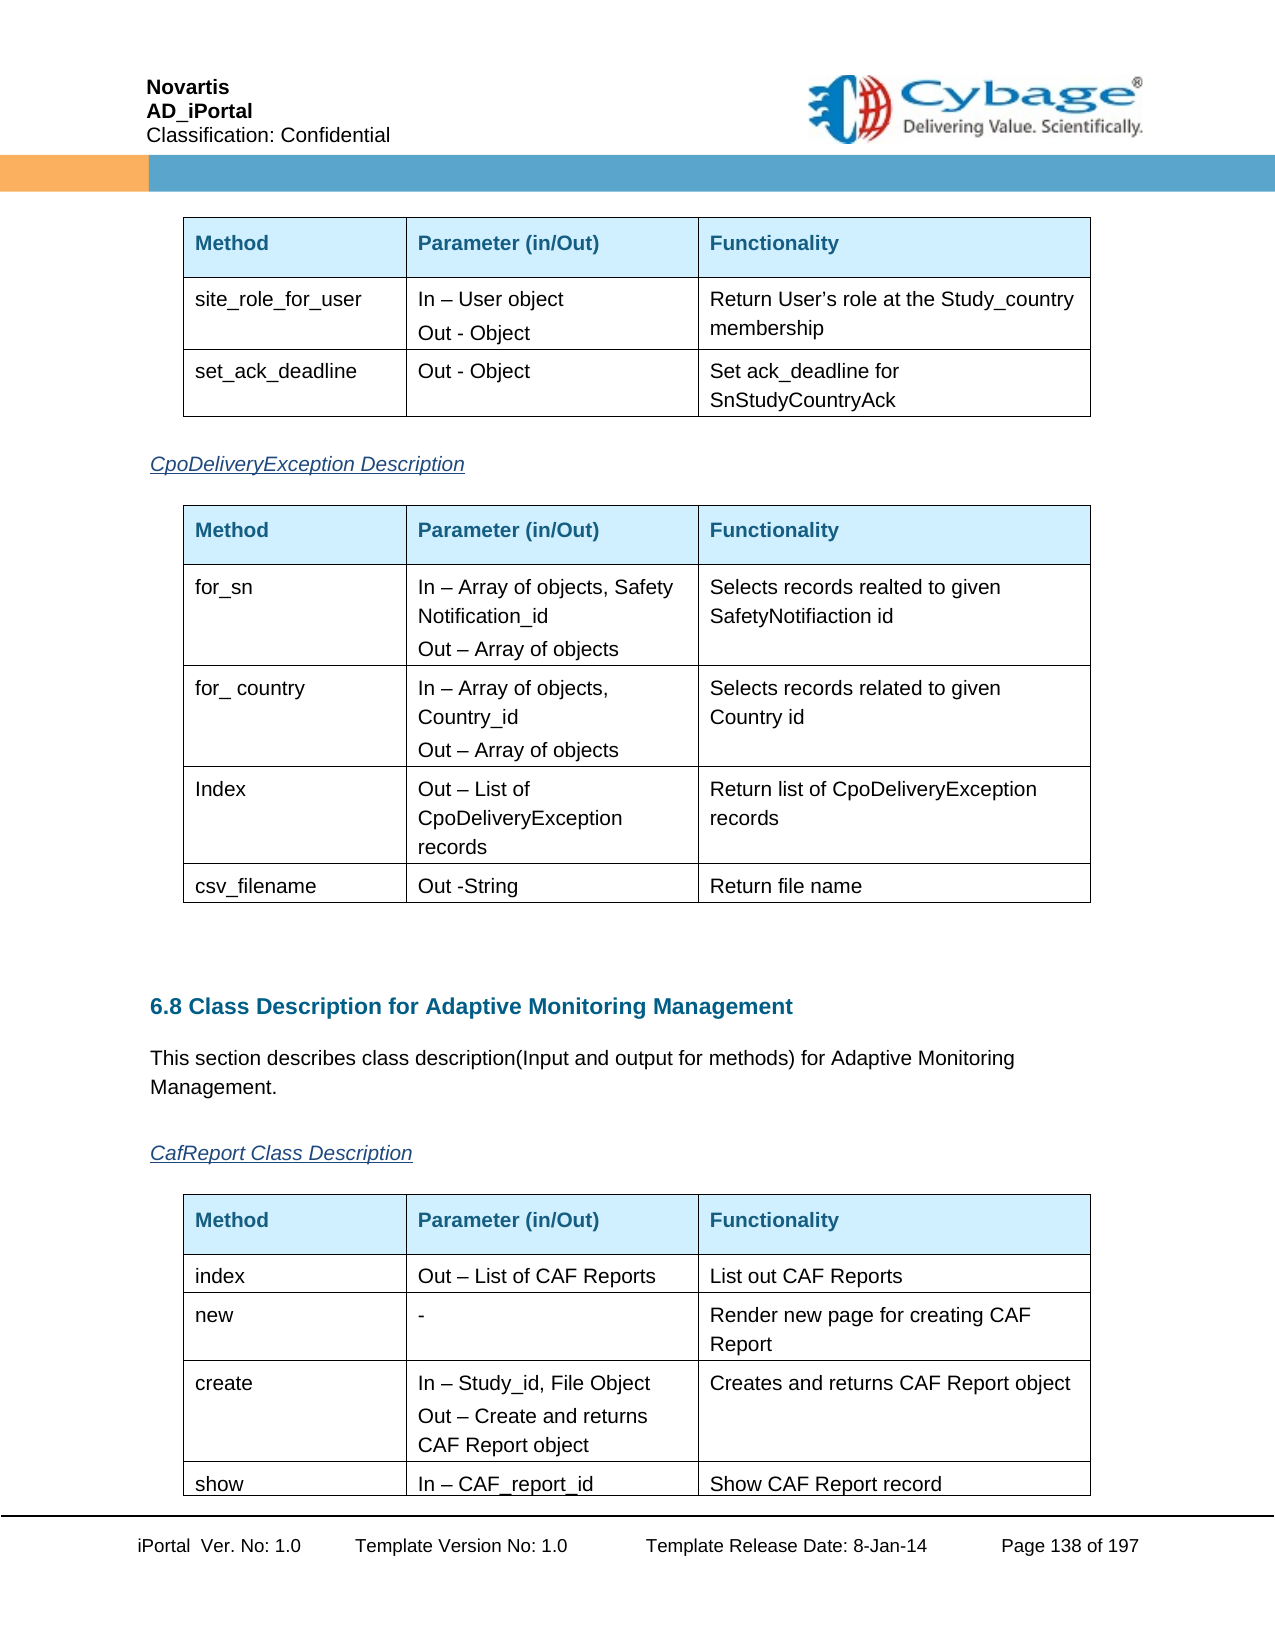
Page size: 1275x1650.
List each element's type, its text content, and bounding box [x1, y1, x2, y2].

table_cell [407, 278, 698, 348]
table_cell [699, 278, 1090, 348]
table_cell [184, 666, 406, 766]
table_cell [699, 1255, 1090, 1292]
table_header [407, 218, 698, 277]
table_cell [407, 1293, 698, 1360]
text CpoDeliveryException Description [150, 446, 1125, 476]
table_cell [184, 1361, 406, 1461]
picture [808, 75, 1143, 144]
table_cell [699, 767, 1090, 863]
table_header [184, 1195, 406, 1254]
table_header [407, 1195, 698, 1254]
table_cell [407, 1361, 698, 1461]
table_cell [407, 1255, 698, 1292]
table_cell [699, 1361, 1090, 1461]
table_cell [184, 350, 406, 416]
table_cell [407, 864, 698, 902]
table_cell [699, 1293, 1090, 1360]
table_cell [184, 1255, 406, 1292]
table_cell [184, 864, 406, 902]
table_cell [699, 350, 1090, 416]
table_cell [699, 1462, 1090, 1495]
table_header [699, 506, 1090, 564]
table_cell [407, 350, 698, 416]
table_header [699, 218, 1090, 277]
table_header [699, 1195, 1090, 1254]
text CafReport Class Description [150, 1136, 1125, 1165]
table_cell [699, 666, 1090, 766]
subtitle Class Description for Adaptive Monitoring Management [150, 990, 1125, 1019]
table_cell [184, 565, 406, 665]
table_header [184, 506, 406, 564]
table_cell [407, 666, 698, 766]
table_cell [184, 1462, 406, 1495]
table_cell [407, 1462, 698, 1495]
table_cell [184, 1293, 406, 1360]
text This section describes class description(Input and output for methods) for Adaptive Monitoring Management. [150, 1040, 1125, 1098]
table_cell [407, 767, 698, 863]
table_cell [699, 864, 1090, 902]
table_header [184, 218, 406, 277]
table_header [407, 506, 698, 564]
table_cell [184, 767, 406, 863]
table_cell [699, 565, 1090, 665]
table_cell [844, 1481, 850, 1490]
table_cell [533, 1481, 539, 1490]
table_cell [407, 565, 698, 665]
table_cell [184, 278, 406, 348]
